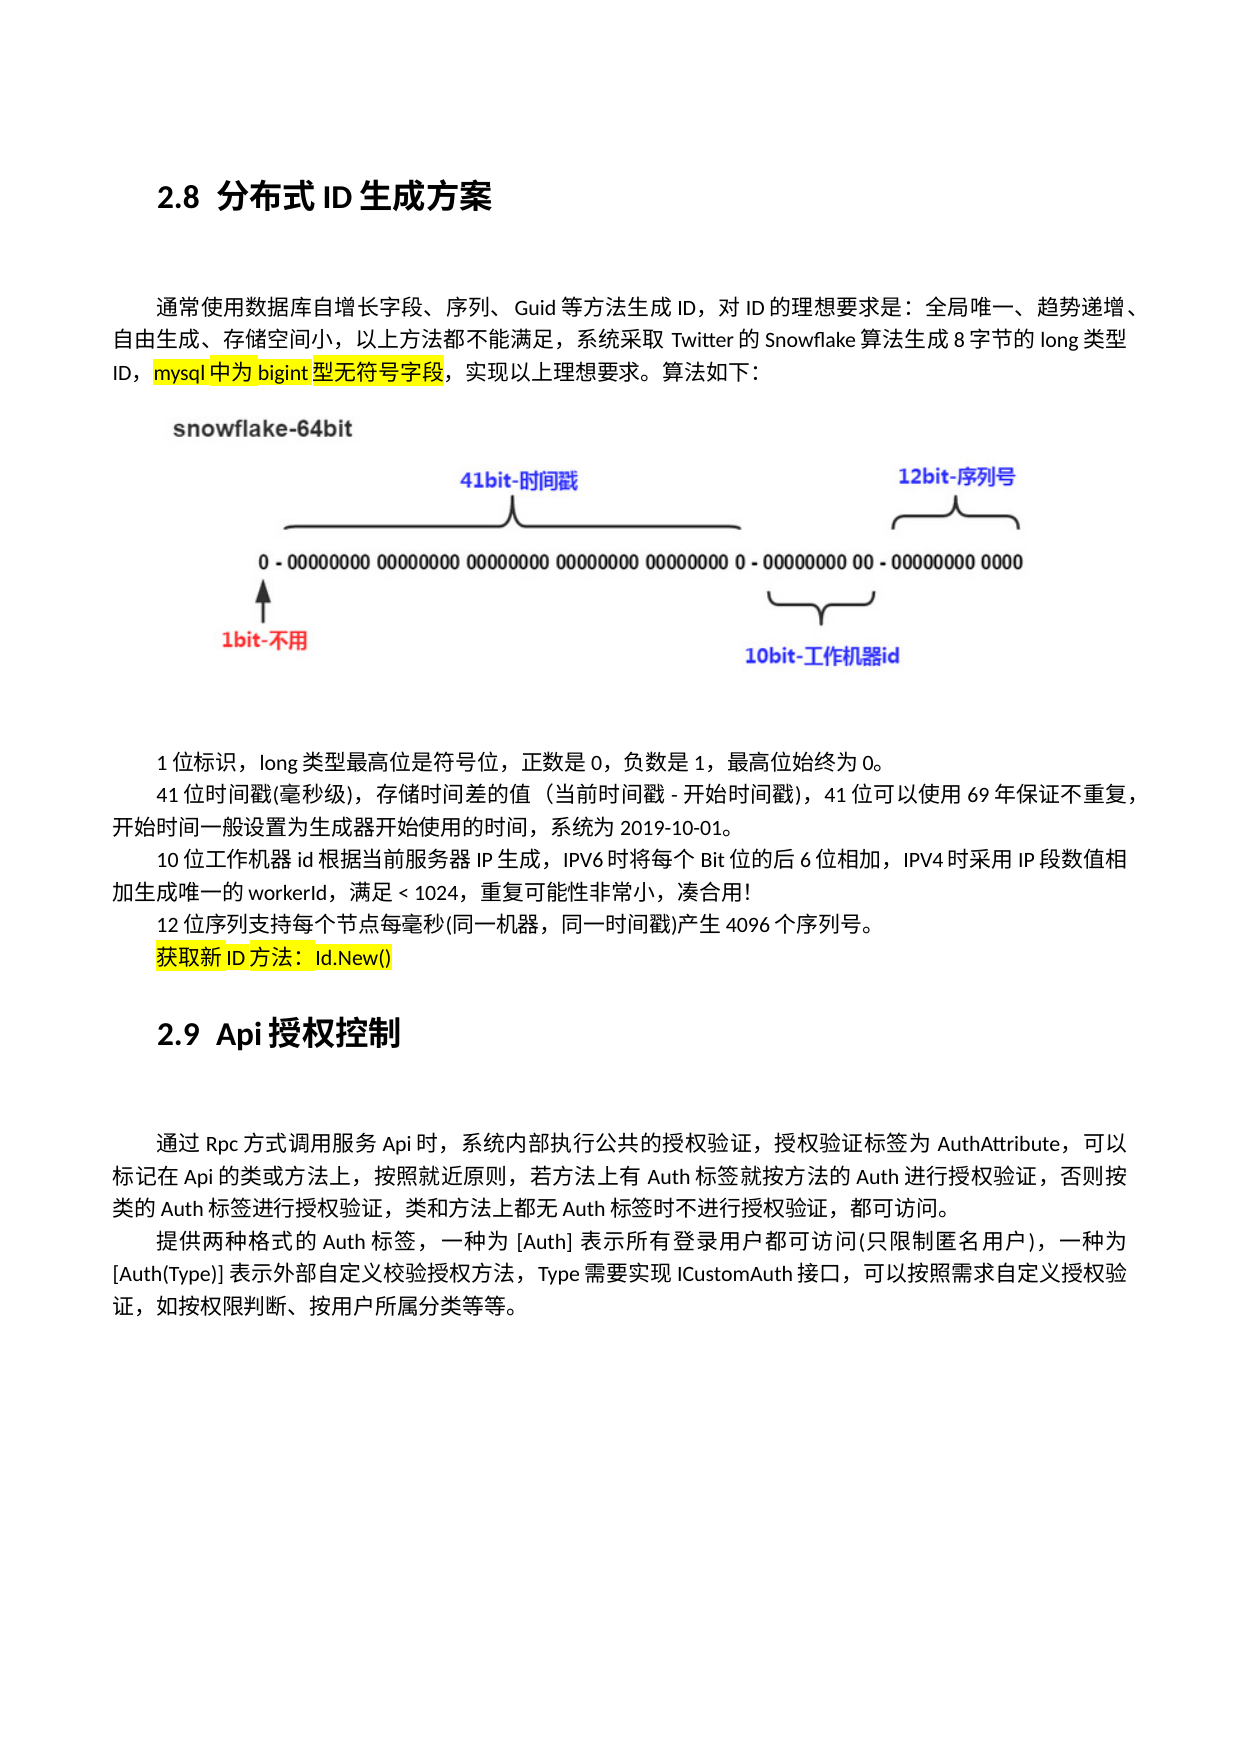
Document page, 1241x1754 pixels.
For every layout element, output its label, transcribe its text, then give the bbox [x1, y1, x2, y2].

picture [112, 386, 1128, 731]
subtitle Api授权控制 [157, 999, 1128, 1064]
text 10位工作机器id根据当前服务器IP生成，IPV6时将每个 Bit 位的后6位相加，IPV4时采用IP段数值相加生成唯一的workerId，满足 < 1024，重复可能性非常小，凑合用！ [112, 842, 1128, 907]
text 通常使用数据库自增长字段、序列、Guid等方法生成ID，对ID的理想要求是：全局唯一、趋势递增、自由生成、存储空间小，以上方法都不能满足，系统采取Twitter的Snowflake算法生成8字节的long类型ID，mysql中为bigint型无符号字段，实现以上理想要求。算法如下： [112, 289, 1128, 386]
text 1位标识，long类型最高位是符号位，正数是0，负数是1，最高位始终为0。 [112, 744, 1128, 777]
text 12位序列支持每个节点每毫秒(同一机器，同一时间戳)产生4096个序列号。 [112, 907, 1128, 939]
text 提供两种格式的Auth标签，一种为 [Auth] 表示所有登录用户都可访问(只限制匿名用户)，一种为 [Auth(Type)] 表示外部自定义校验授权方法，Type需要实现ICustomAuth接口，可以按照需求自定义授权验证，如按权限判断、按用户所属分类等等。 [112, 1223, 1128, 1321]
subtitle 分布式ID生成方案 [157, 162, 1128, 227]
text 通过Rpc方式调用服务Api时，系统内部执行公共的授权验证，授权验证标签为AuthAttribute，可以标记在Api的类或方法上，按照就近原则，若方法上有Auth标签就按方法的Auth进行授权验证，否则按类的Auth标签进行授权验证，类和方法上都无Auth标签时不进行授权验证，都可访问。 [112, 1126, 1128, 1223]
text 获取新ID方法：Id.New() [112, 939, 1128, 972]
text 41位时间戳(毫秒级)，存储时间差的值（当前时间戳 - 开始时间戳)，41位可以使用69年保证不重复，开始时间一般设置为生成器开始使用的时间，系统为2019-10-01。 [112, 777, 1128, 842]
